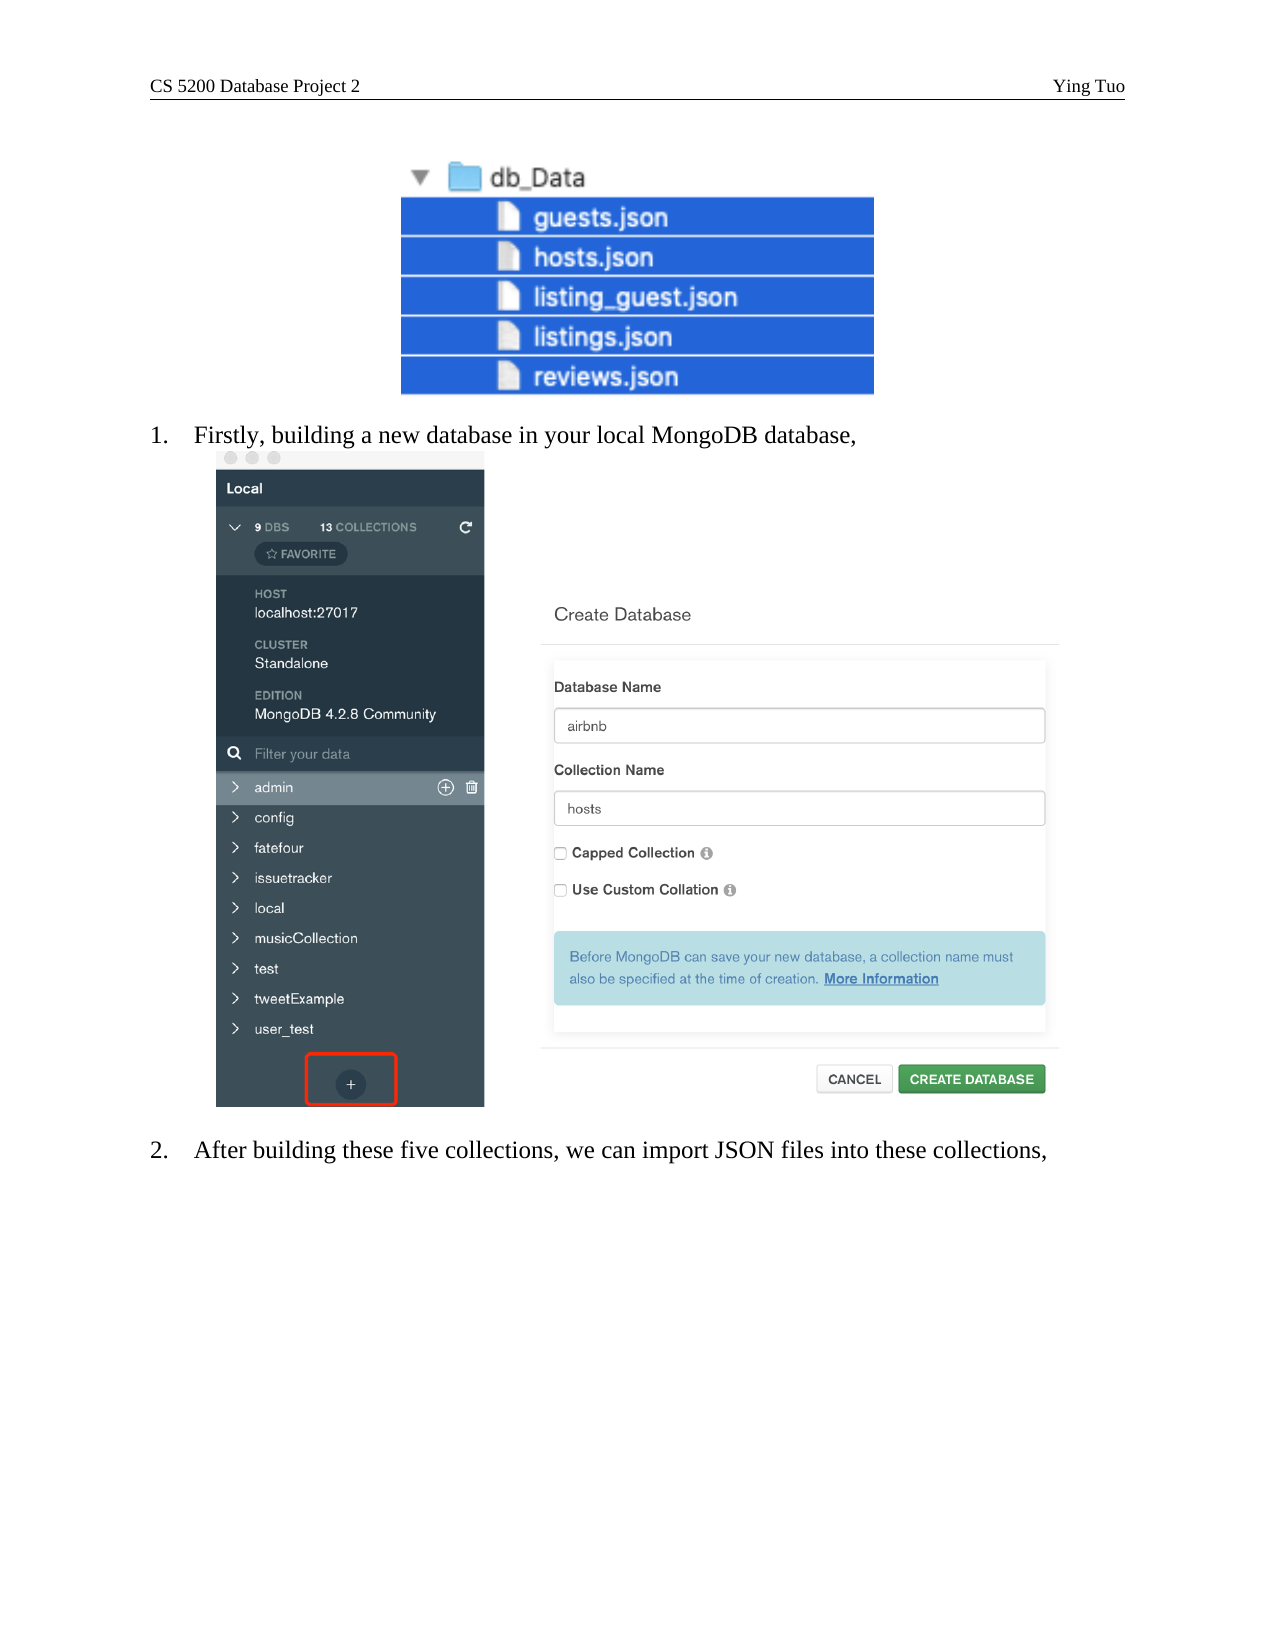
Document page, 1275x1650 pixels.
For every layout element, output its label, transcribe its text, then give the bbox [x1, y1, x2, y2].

list After building these five collections, we can import JSON files into these collections, [150, 1134, 1125, 1166]
picture [540, 590, 1060, 1107]
picture [401, 158, 874, 401]
picture [216, 451, 485, 1107]
list Firstly, building a new database in your local MongoDB database, [150, 419, 1125, 451]
